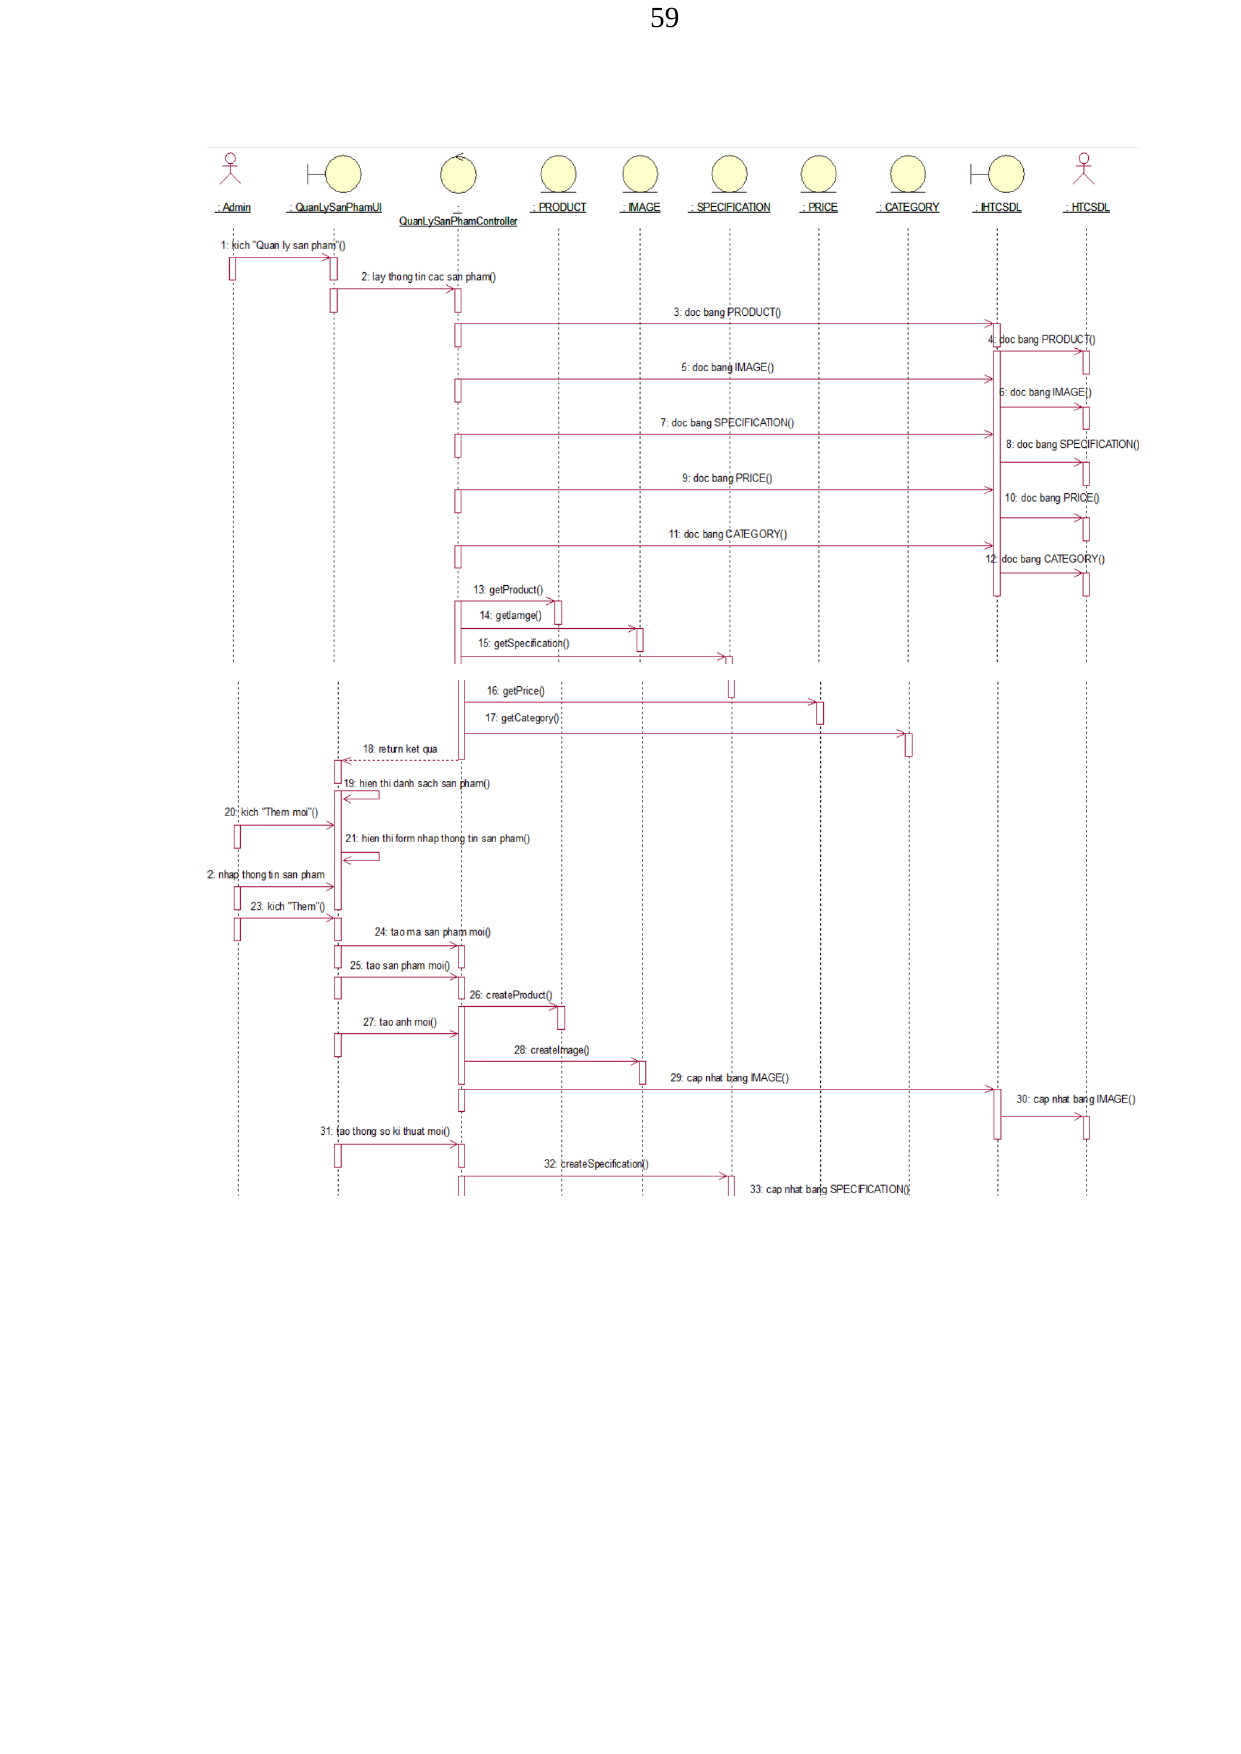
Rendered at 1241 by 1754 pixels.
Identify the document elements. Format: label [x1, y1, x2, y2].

picture [206, 147, 1140, 664]
picture [206, 680, 1141, 1196]
